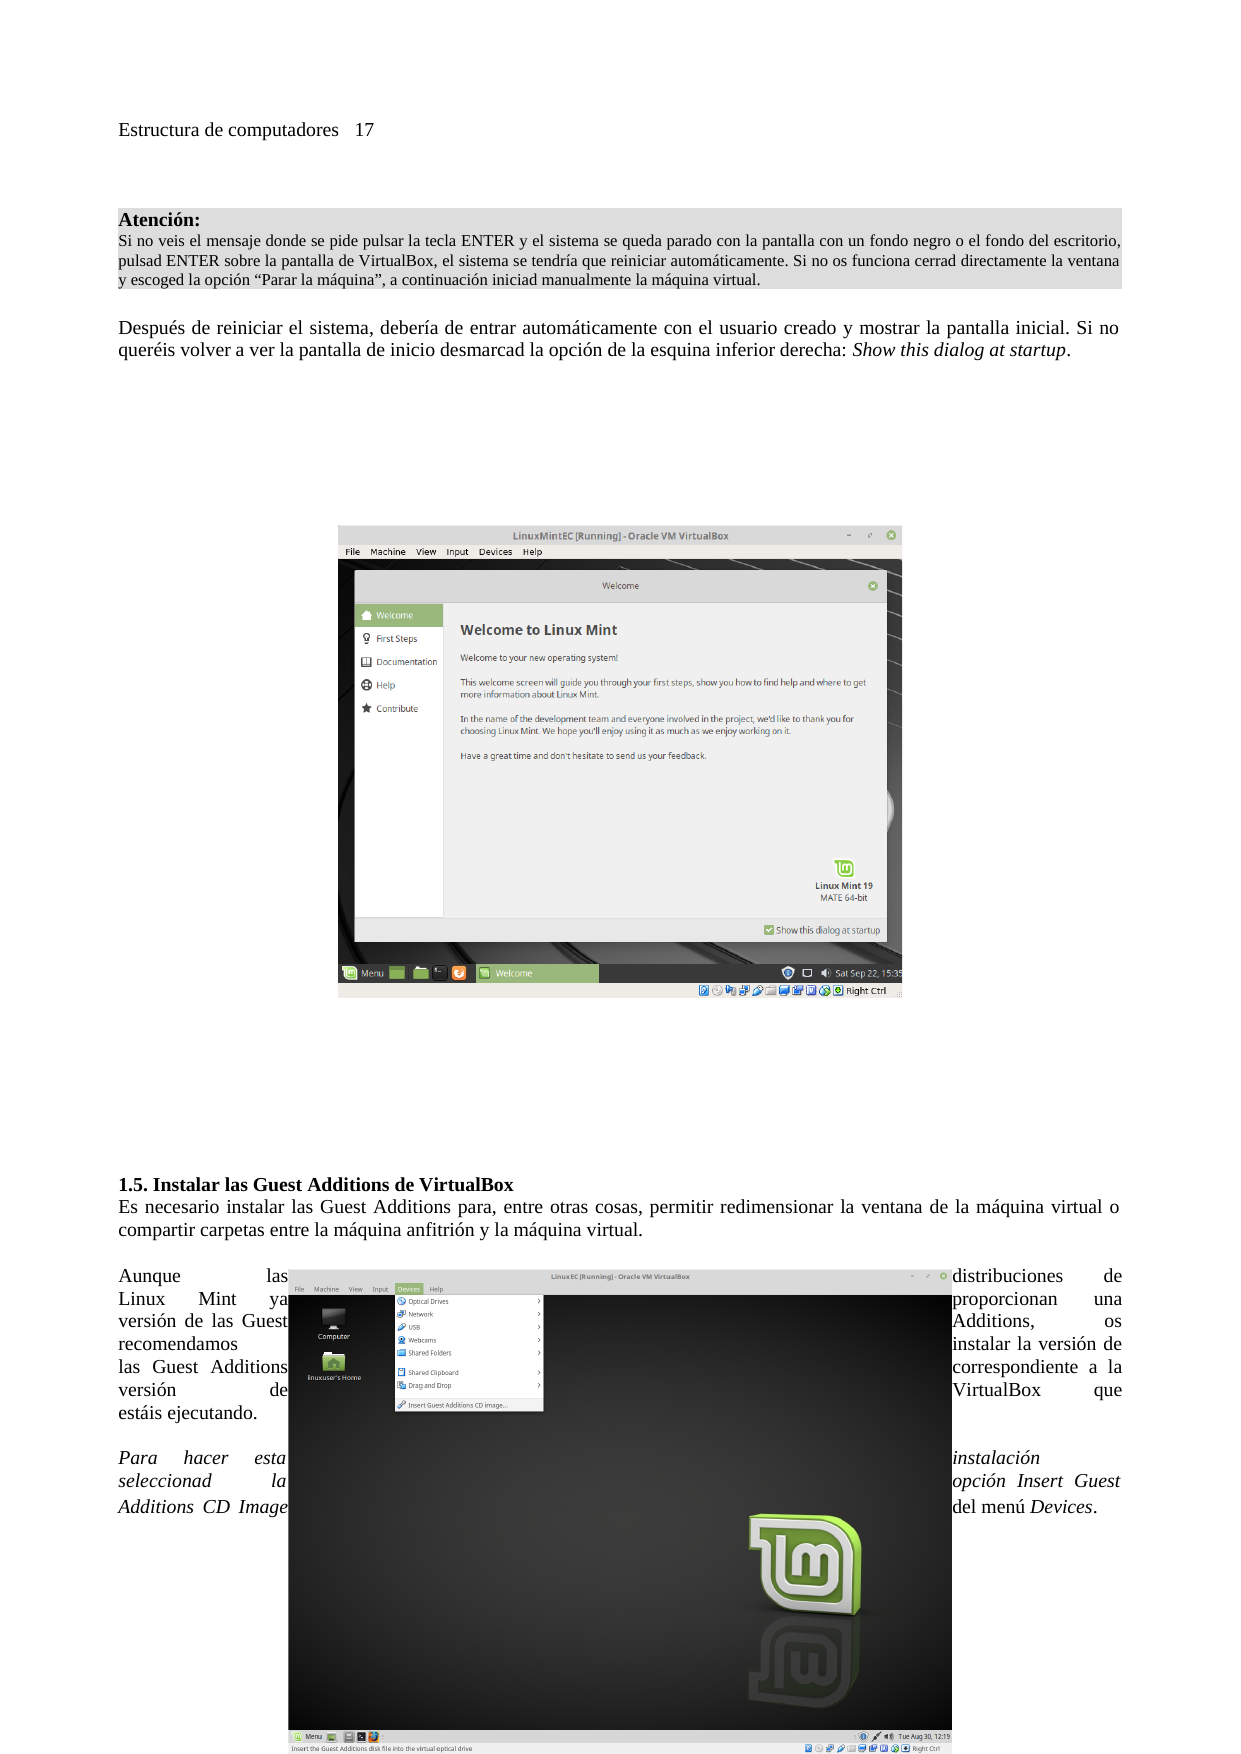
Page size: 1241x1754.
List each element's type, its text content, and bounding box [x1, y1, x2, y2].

text Es necesario instalar las Guest Additions para, entre otras cosas, permitir redimensionar la ventana de la máquina virtual o compartir carpetas entre la máquina anfitrión y la máquina virtual. [118, 1195, 1122, 1241]
picture [288, 1269, 952, 1754]
text Si no veis el mensaje donde se pide pulsar la tecla ENTER y el sistema se queda parado con la pantalla con un fondo negro o el fondo del escritorio, pulsad ENTER sobre la pantalla de VirtualBox, el sistema se tendría que reiniciar automáticamente. Si no os funciona cerrad directamente la ventana y escoged la opción “Parar la máquina”, a continuación iniciad manualmente la máquina virtual. [118, 231, 1122, 289]
subtitle 1.5. Instalar las Guest Additions de VirtualBox [118, 1173, 1122, 1195]
text Para hacer esta instalación seleccionad la opción Insert Guest Additions CD Image del menú Devices. [118, 1446, 288, 1519]
text Para hacer esta instalación seleccionad la opción Insert Guest Additions CD Image del menú Devices. [952, 1446, 1122, 1519]
text Después de reiniciar el sistema, debería de entrar automáticamente con el usuario creado y mostrar la pantalla inicial. Si no queréis volver a ver la pantalla de inicio desmarcad la opción de la esquina inferior derecha: Show this dialog at startup. [118, 316, 1122, 361]
picture [338, 525, 903, 998]
text Aunque las distribuciones de Linux Mint ya proporcionan una versión de las Guest Additions, os recomendamos instalar la versión de las Guest Additions correspondiente a la versión de VirtualBox que estáis ejecutando. [118, 1264, 1122, 1423]
text Atención: [118, 208, 1122, 231]
